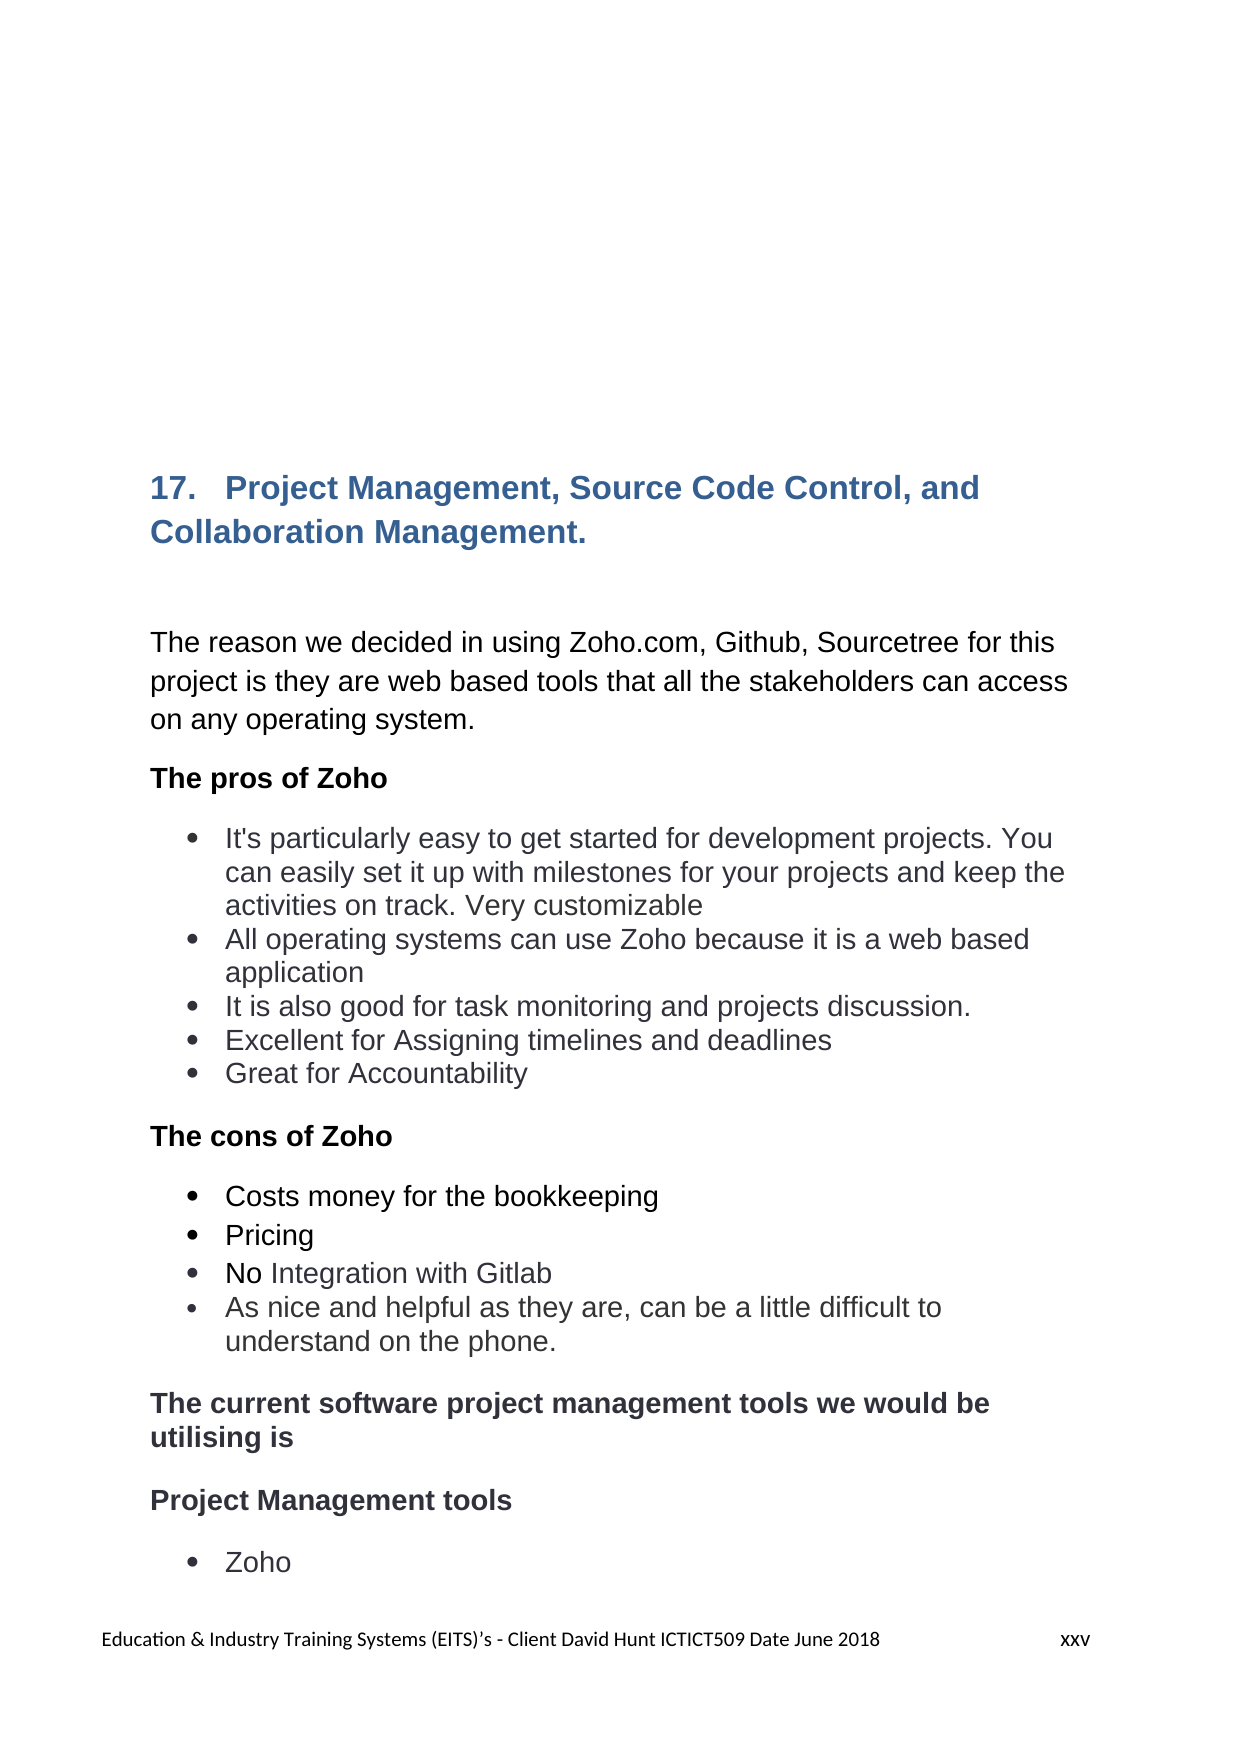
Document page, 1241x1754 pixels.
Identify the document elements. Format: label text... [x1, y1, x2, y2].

text The reason we decided in using Zoho.com, Github, Sourcetree for this project is they are web based tools that all the stakeholders can access on any operating system. [150, 625, 1090, 736]
text Project Management tools [150, 1483, 1090, 1516]
list Zoho [187, 1545, 1090, 1579]
text The pros of Zoho [150, 762, 1090, 795]
text The cons of Zoho [150, 1119, 1090, 1153]
text The current software project management tools we would be utilising is [150, 1386, 1090, 1453]
list Pricing [187, 1218, 1090, 1251]
list Costs money for the bookkeeping [187, 1179, 1090, 1213]
list It's particularly easy to get started for development projects. You can easily set it up with milestones for your projects and keep the activities on track. Very customizable [187, 821, 1090, 922]
list All operating systems can use Zoho because it is a web based application [187, 922, 1090, 989]
list Excellent for Assigning timelines and deadlines [187, 1023, 1090, 1057]
subtitle 17. Project Management, Source Code Control, and Collaboration Management. [150, 468, 1090, 550]
list No Integration with Gitlab [187, 1256, 1090, 1290]
list As nice and helpful as they are, can be a little difficult to understand on the phone. [187, 1290, 1090, 1357]
list It is also good for task monitoring and projects discussion. [187, 989, 1090, 1023]
list Great for Accountability [187, 1057, 1090, 1090]
